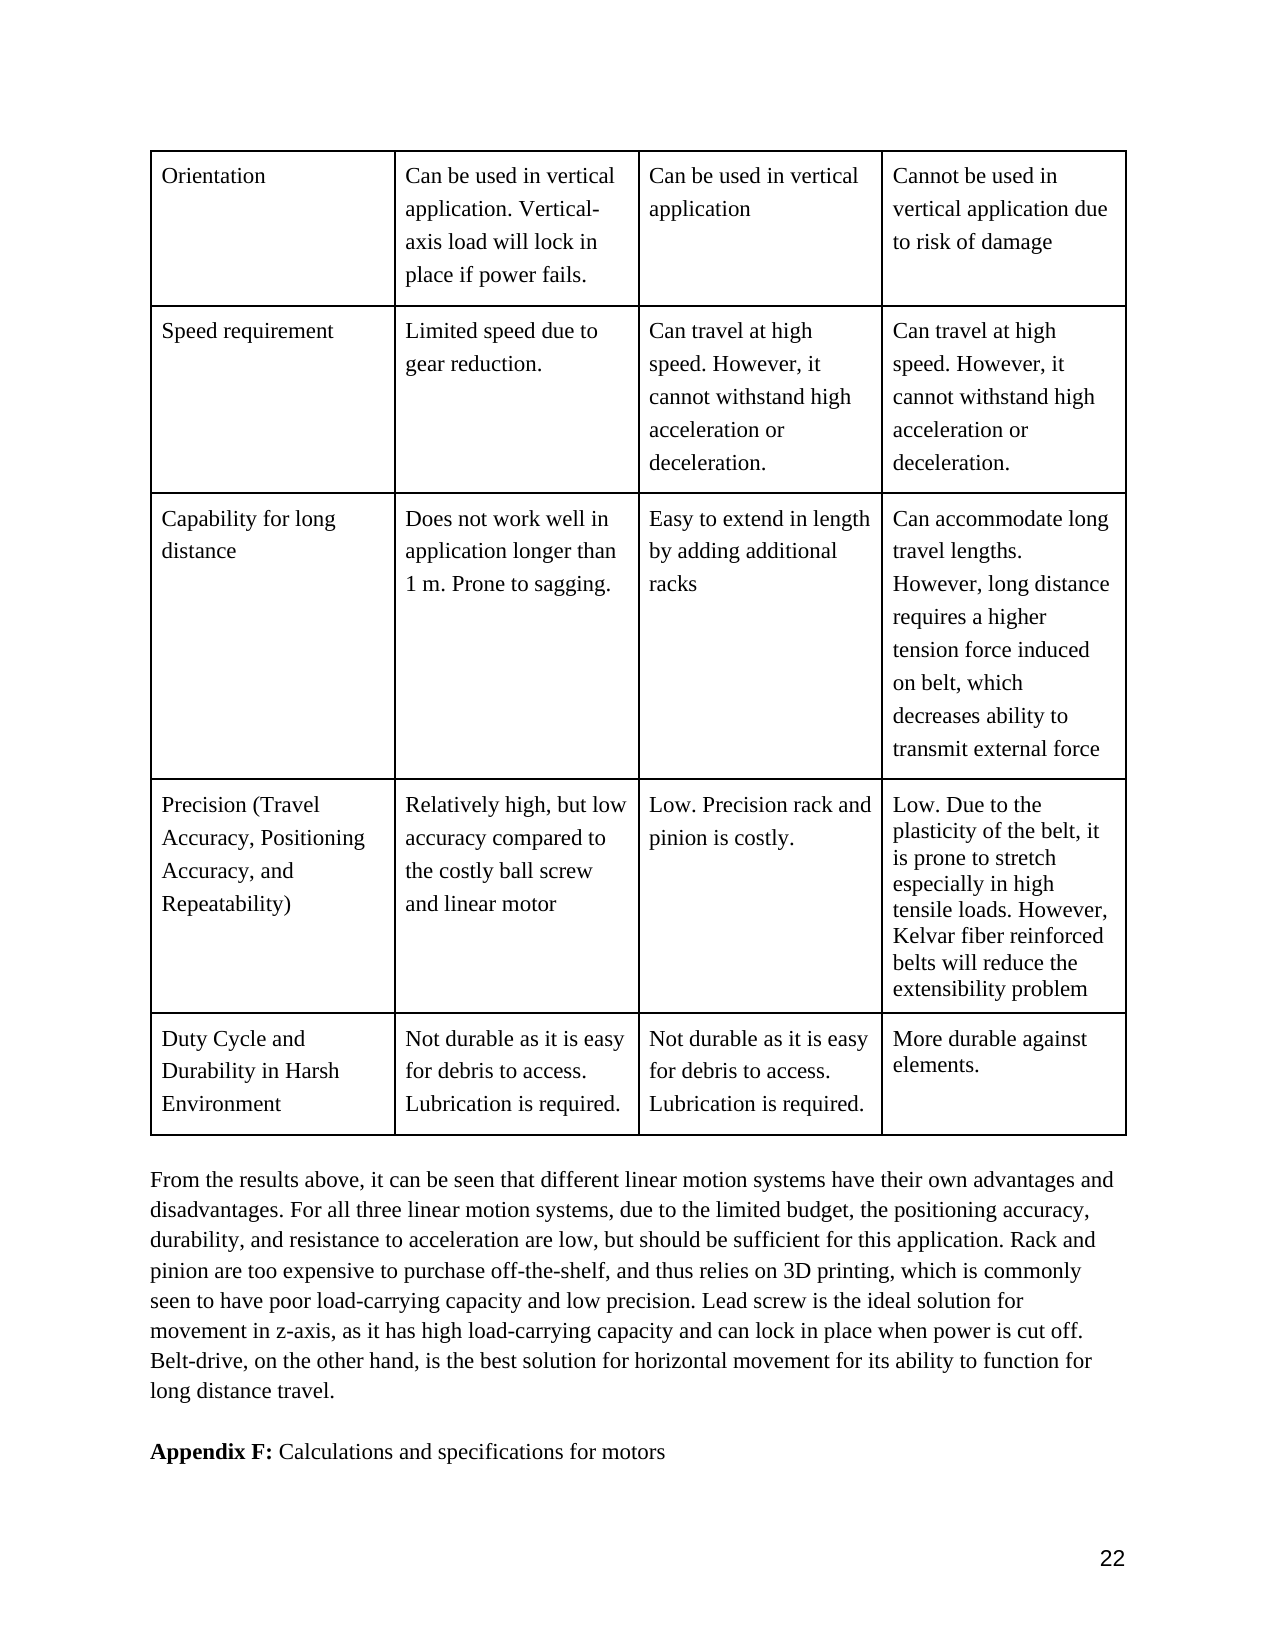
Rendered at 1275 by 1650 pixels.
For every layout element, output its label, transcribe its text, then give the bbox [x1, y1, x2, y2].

table_cell Duty Cycle and Durability in Harsh Environment [152, 1014, 394, 1134]
table_cell Limited speed due to gear reduction. [396, 307, 638, 492]
table_cell Capability for long distance [152, 494, 394, 778]
table_cell Does not work well in application longer than 1 m. Prone to sagging. [396, 494, 638, 778]
table_cell Can accommodate long travel lengths. However, long distance requires a higher tension force induced on belt, which decreases ability to transmit external force [883, 494, 1125, 778]
table_cell Precision (Travel Accuracy, Positioning Accuracy, and Repeatability) [152, 780, 394, 1012]
table_cell Can be used in vertical application [640, 152, 881, 304]
text From the results above, it can be seen that different linear motion systems have their own advantages and disadvantages. For all three linear motion systems, due to the limited budget, the positioning accuracy, durability, and resistance to acceleration are low, but should be sufficient for this application. Rack and pinion are too expensive to purchase off-the-shelf, and thus relies on 3D printing, which is commonly seen to have poor load-carrying capacity and low precision. Lead screw is the ideal solution for movement in z-axis, as it has high load-carrying capacity and can lock in place when power is cut off. Belt-drive, on the other hand, is the best solution for horizontal movement for its ability to function for long distance travel. [150, 1166, 1125, 1404]
table_cell Can travel at high speed. However, it cannot withstand high acceleration or deceleration. [640, 307, 881, 492]
table_cell Easy to extend in length by adding additional racks [640, 494, 881, 778]
table_cell Cannot be used in vertical application due to risk of damage [883, 152, 1125, 304]
table_cell Low. Precision rack and pinion is costly. [640, 780, 881, 1012]
table_cell Low. Due to the plasticity of the belt, it is prone to stretch especially in high tensile loads. However, Kelvar fiber reinforced belts will reduce the extensibility problem [883, 780, 1125, 1012]
table_cell Not durable as it is easy for debris to access. Lubrication is required. [640, 1014, 881, 1134]
table_cell Not durable as it is easy for debris to access. Lubrication is required. [396, 1014, 638, 1134]
table_cell More durable against elements. [883, 1014, 1125, 1134]
text Appendix F: Calculations and specifications for motors [150, 1438, 1125, 1464]
table_cell Relatively high, but low accuracy compared to the costly ball screw and linear motor [396, 780, 638, 1012]
table_cell Can travel at high speed. However, it cannot withstand high acceleration or deceleration. [883, 307, 1125, 492]
table_cell Can be used in vertical application. Vertical-axis load will lock in place if power fails. [396, 152, 638, 304]
table_cell Speed requirement [152, 307, 394, 492]
table_cell Orientation [152, 152, 394, 304]
